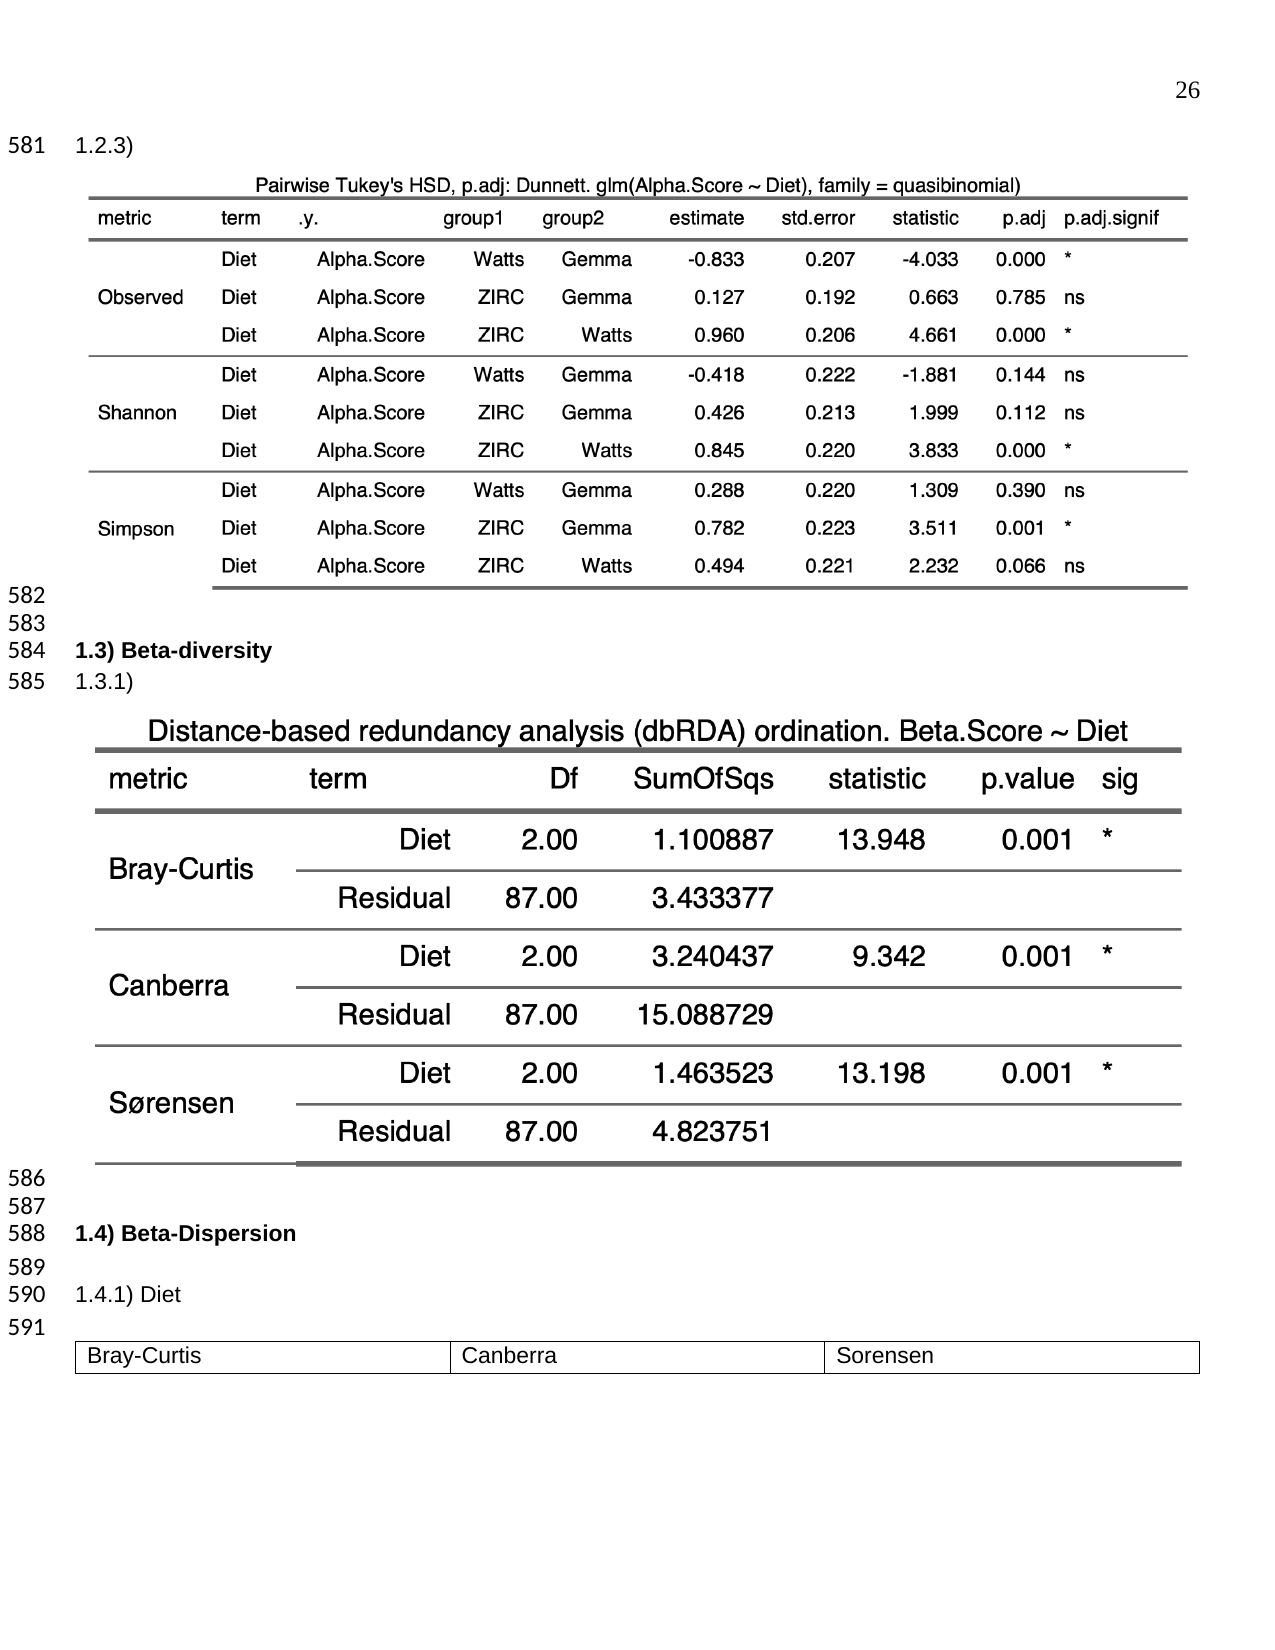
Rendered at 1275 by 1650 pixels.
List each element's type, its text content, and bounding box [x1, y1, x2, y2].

text 1.4.1) Diet [75, 1281, 1200, 1307]
table_header Bray-Curtis [76, 1342, 450, 1373]
text 1.2.3) [75, 132, 1200, 163]
text 1.3) Beta-diversity [75, 637, 1200, 664]
text 1.3.1) [75, 668, 1200, 698]
text 1.4) Beta-Dispersion [75, 1220, 1200, 1247]
picture [75, 163, 1200, 603]
picture [75, 698, 1200, 1186]
table_header Sorensen [825, 1342, 1199, 1373]
table_header Canberra [451, 1342, 824, 1373]
